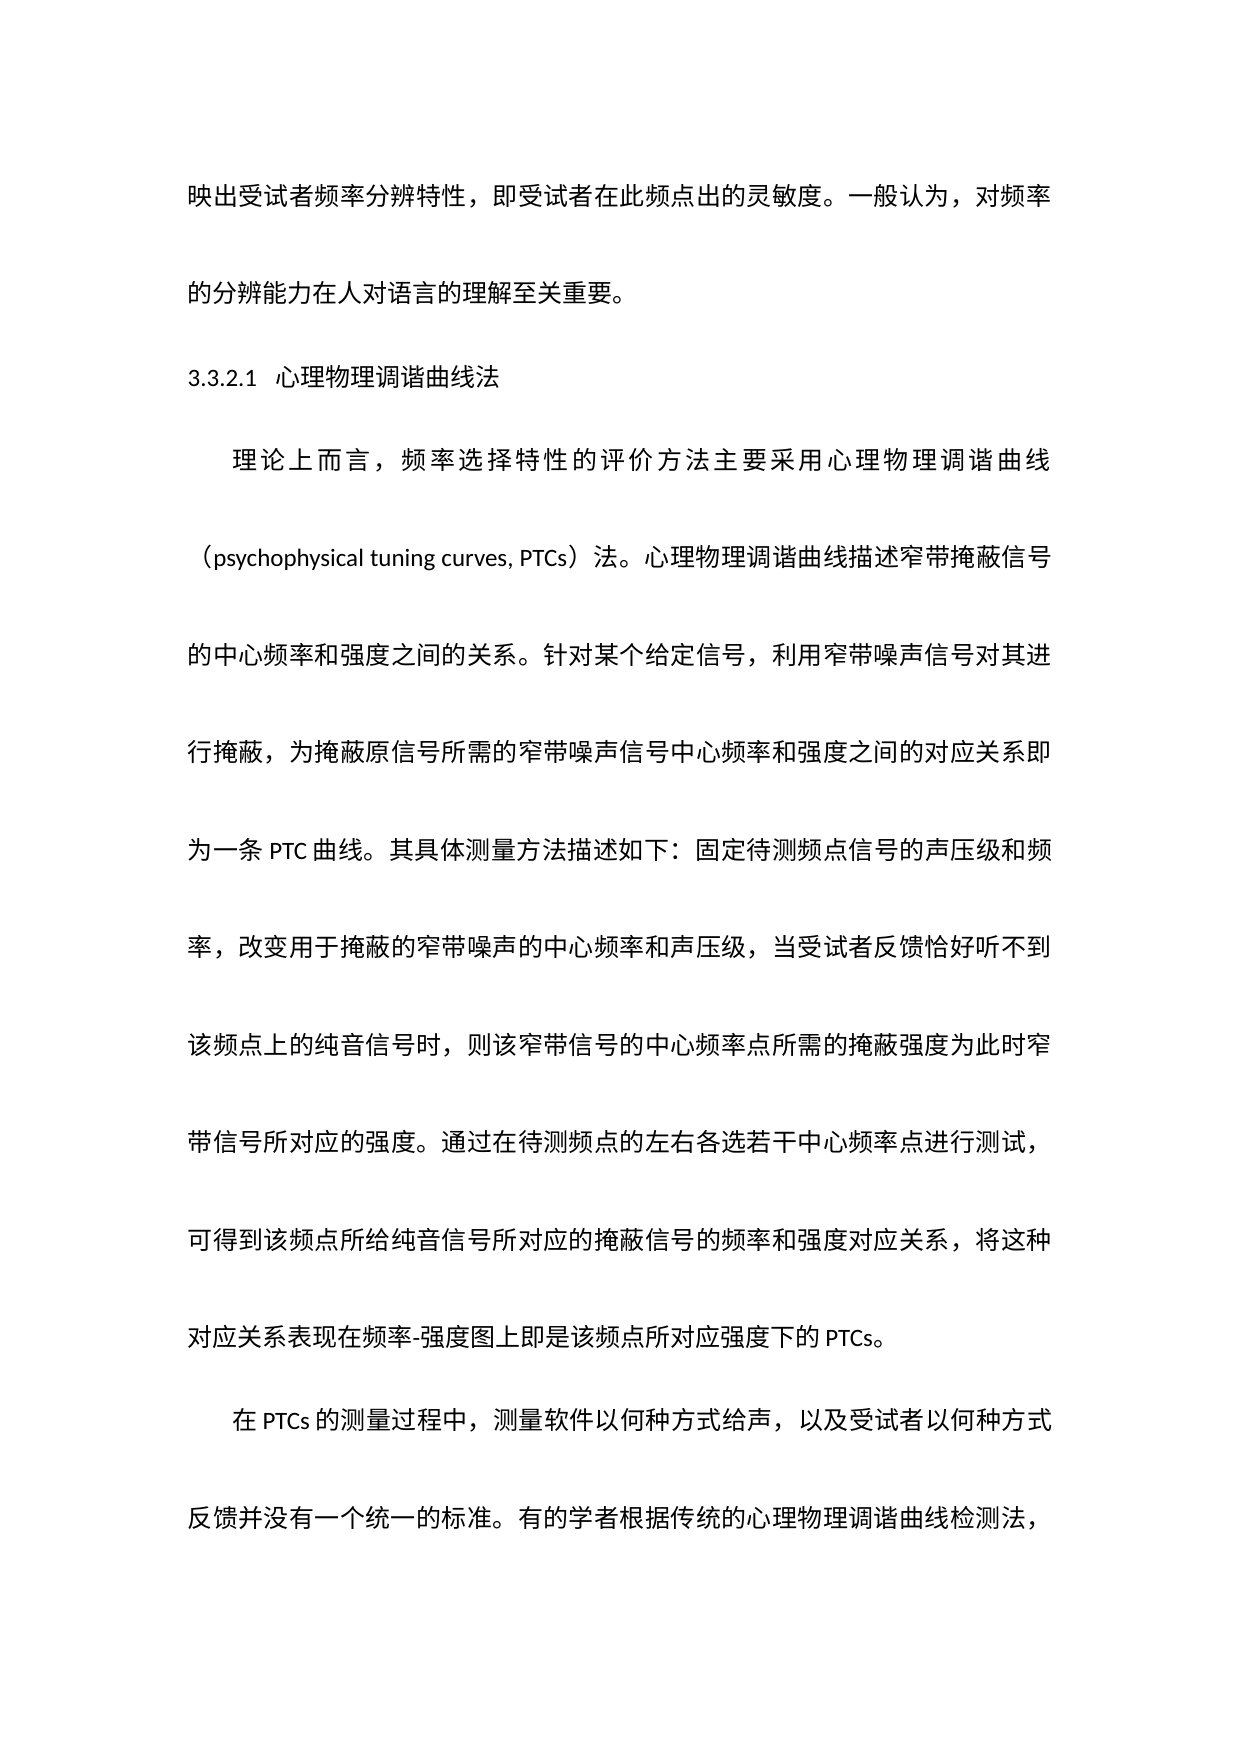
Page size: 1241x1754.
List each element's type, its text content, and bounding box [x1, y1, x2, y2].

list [187, 1386, 1053, 1549]
list 心理物理调谐曲线法 [187, 343, 1053, 408]
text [187, 162, 1053, 324]
list 理论上而言，频率选择特性的评价方法主要采用心理物理调谐曲线（psychophysical tuning curves, PTCs）法。心理物理调谐曲线描述窄带掩蔽信号的中心频率和强度之间的关系。针对某个给定信号，利用窄带噪声信号对其进行掩蔽，为掩蔽原信号所需的窄带噪声信号中心频率和强度之间的对应关系即为一条PTC曲线。其具体测量方法描述如下：固定待测频点信号的声压级和频率，改变用于掩蔽的窄带噪声的中心频率和声压级，当受试者反馈恰好听不到该频点上的纯音信号时，则该窄带信号的中心频率点所需的掩蔽强度为此时窄带信号所对应的强度。通过在待测频点的左右各选若干中心频率点进行测试，可得到该频点所给纯音信号所对应的掩蔽信号的频率和强度对应关系，将这种对应关系表现在频率-强度图上即是该频点所对应强度下的PTCs。 [187, 426, 1053, 1368]
